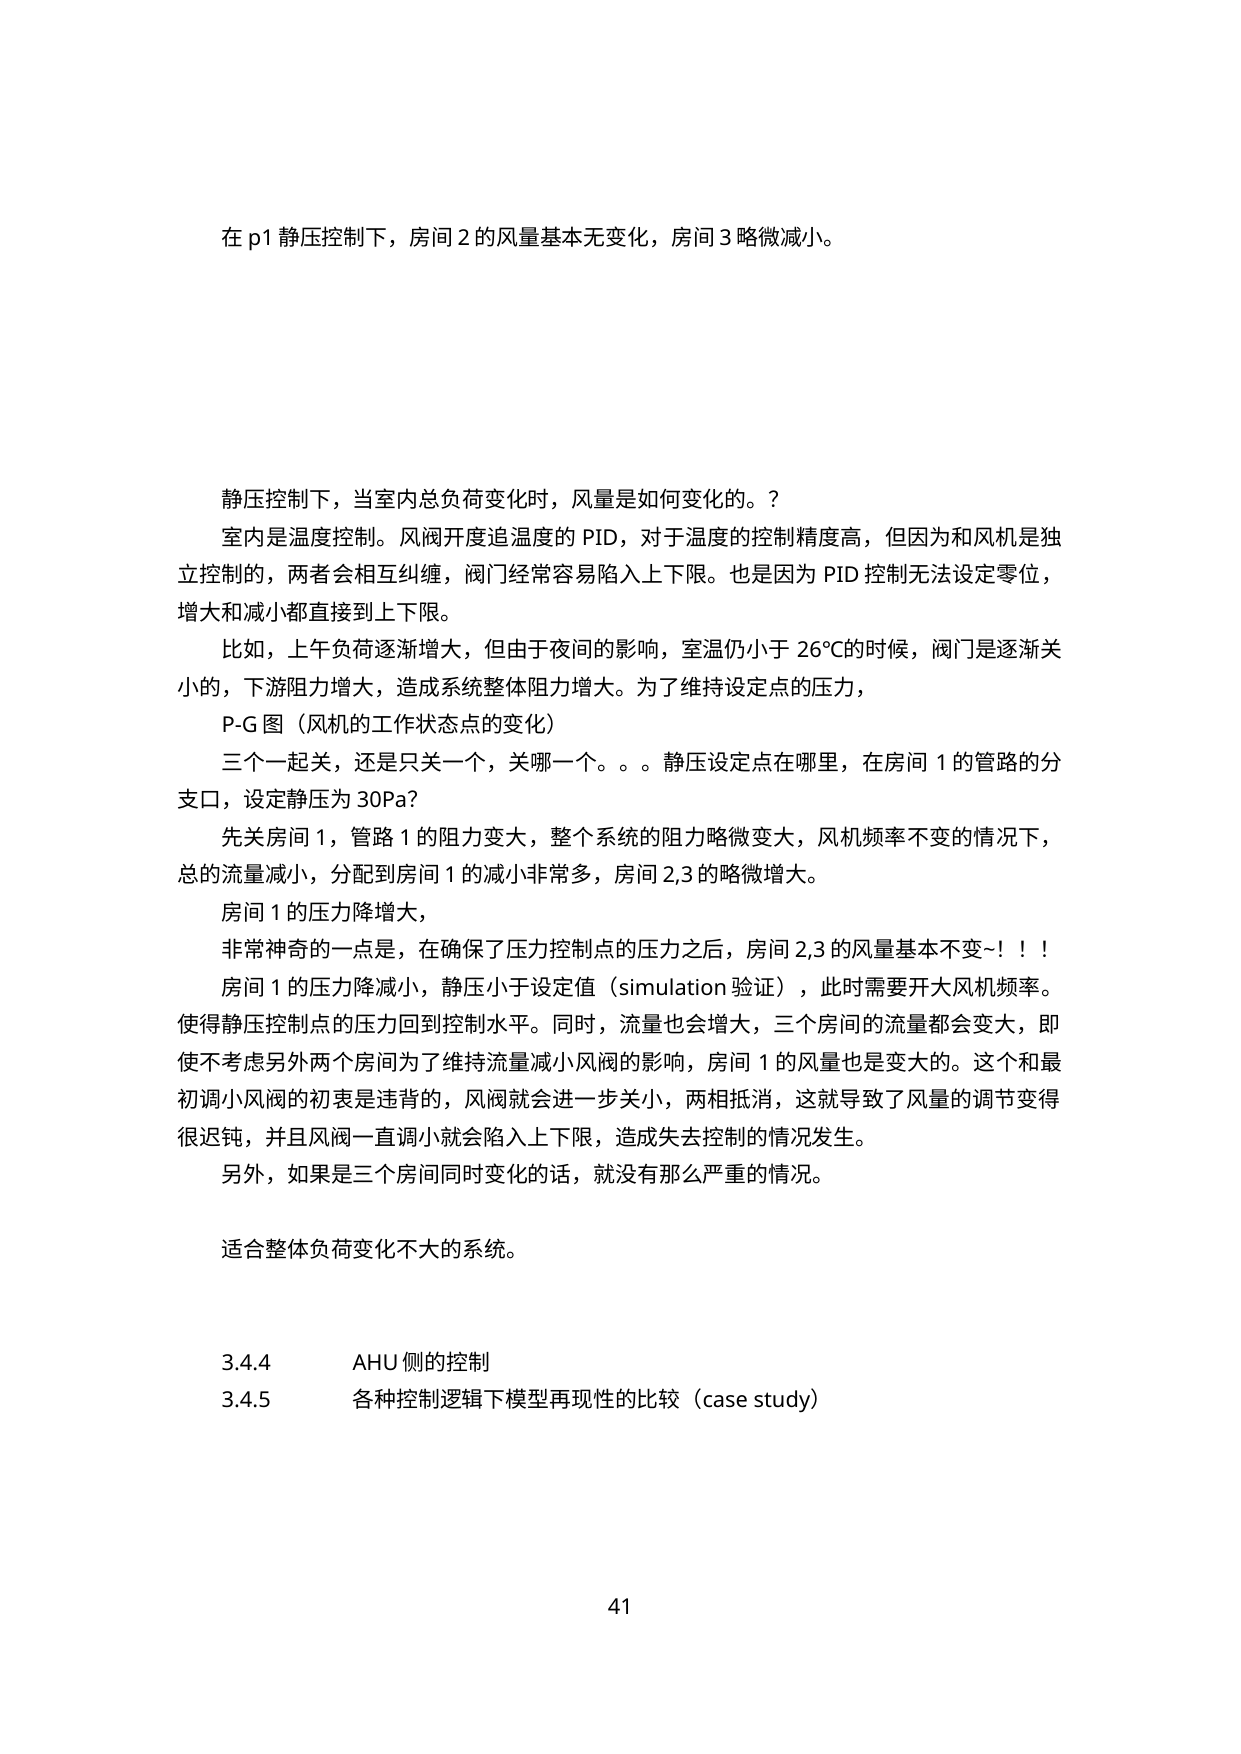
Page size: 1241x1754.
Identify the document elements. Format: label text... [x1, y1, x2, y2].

subtitle AHU侧的控制 [177, 1342, 1063, 1379]
text 房间1的压力降增大， [177, 892, 1063, 929]
text 房间1的压力降减小，静压小于设定值（simulation验证），此时需要开大风机频率。使得静压控制点的压力回到控制水平。同时，流量也会增大，三个房间的流量都会变大，即使不考虑另外两个房间为了维持流量减小风阀的影响，房间1的风量也是变大的。这个和最初调小风阀的初衷是违背的，风阀就会进一步关小，两相抵消，这就导致了风量的调节变得很迟钝，并且风阀一直调小就会陷入上下限，造成失去控制的情况发生。 [177, 967, 1063, 1154]
text 另外，如果是三个房间同时变化的话，就没有那么严重的情况。 [177, 1154, 1063, 1192]
text 适合整体负荷变化不大的系统。 [177, 1229, 1063, 1267]
text 室内是温度控制。风阀开度追温度的PID，对于温度的控制精度高，但因为和风机是独立控制的，两者会相互纠缠，阀门经常容易陷入上下限。也是因为PID控制无法设定零位，增大和减小都直接到上下限。 [177, 517, 1063, 629]
text 非常神奇的一点是，在确保了压力控制点的压力之后，房间2,3的风量基本不变~！！！ [177, 929, 1063, 967]
text 静压控制下，当室内总负荷变化时，风量是如何变化的。？ [177, 479, 1063, 517]
text 先关房间1，管路1的阻力变大，整个系统的阻力略微变大，风机频率不变的情况下，总的流量减小，分配到房间1的减小非常多，房间2,3的略微增大。 [177, 817, 1063, 892]
text 在p1静压控制下，房间2的风量基本无变化，房间3略微减小。 [177, 217, 1063, 254]
text 三个一起关，还是只关一个，关哪一个。。。静压设定点在哪里，在房间1的管路的分支口，设定静压为30Pa？ [177, 742, 1063, 817]
text P-G图（风机的工作状态点的变化） [177, 704, 1063, 742]
subtitle 各种控制逻辑下模型再现性的比较（case study） [177, 1379, 1063, 1417]
text 比如，上午负荷逐渐增大，但由于夜间的影响，室温仍小于26℃的时候，阀门是逐渐关小的，下游阻力增大，造成系统整体阻力增大。为了维持设定点的压力， [177, 629, 1063, 704]
